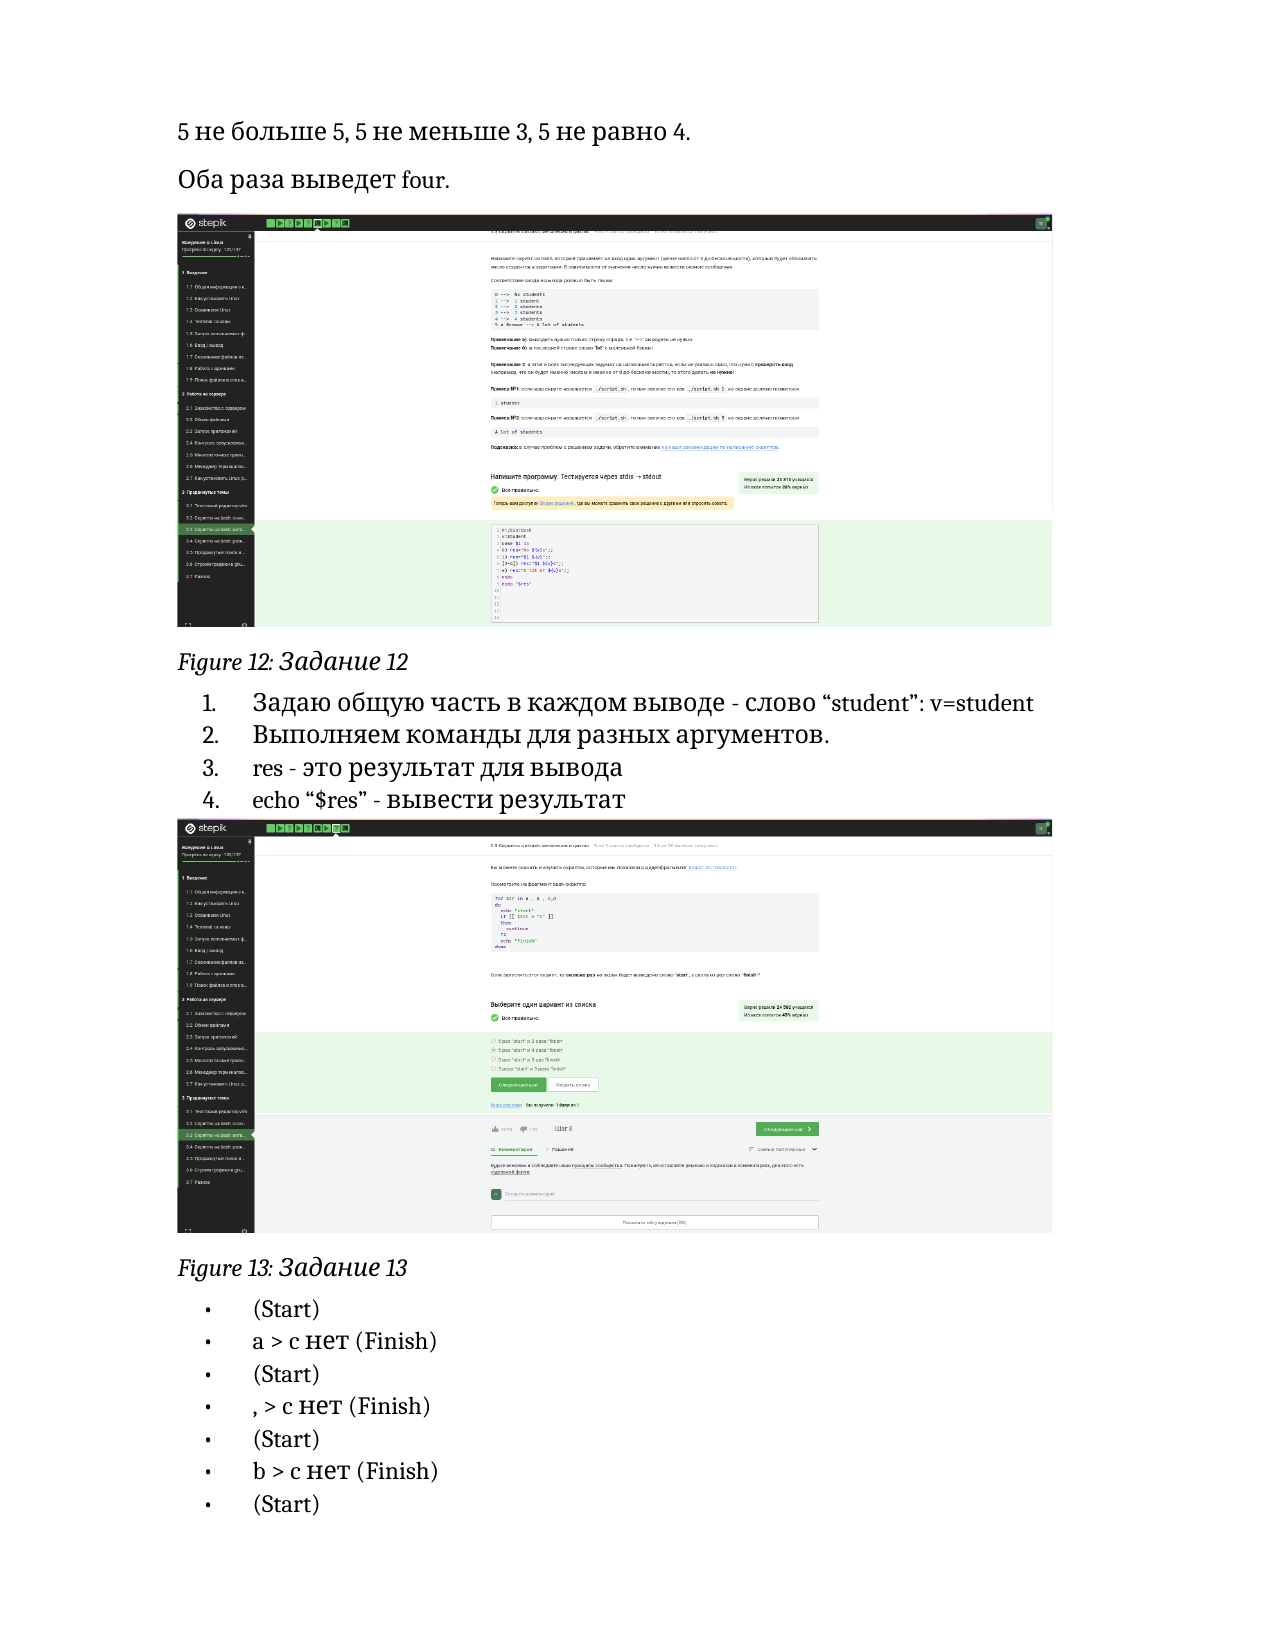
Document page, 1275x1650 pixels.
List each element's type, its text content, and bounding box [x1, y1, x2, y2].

text Оба раза выведет four. [177, 166, 1186, 194]
picture [177, 213, 1053, 627]
list b > c нет (Finish) [202, 1457, 1186, 1486]
list , > c нет (Finish) [202, 1392, 1186, 1421]
list (Start) [202, 1295, 1186, 1323]
list (Start) [202, 1425, 1186, 1453]
text Figure 13: Задание 13 [177, 1253, 1186, 1282]
text Figure 12: Задание 12 [177, 648, 1186, 676]
list res - это результат для вывода [202, 754, 1186, 783]
list (Start) [202, 1490, 1186, 1518]
picture [177, 818, 1053, 1233]
list echo “$res” - вывести результат [202, 786, 1186, 815]
list Задаю общую часть в каждом выводе - слово “student”: v=student [202, 689, 1186, 718]
list (Start) [202, 1360, 1186, 1388]
text 5 не больше 5, 5 не меньше 3, 5 не равно 4. [177, 118, 1186, 147]
list a > c нет (Finish) [202, 1327, 1186, 1356]
list Выполняем команды для разных аргументов. [202, 721, 1186, 750]
